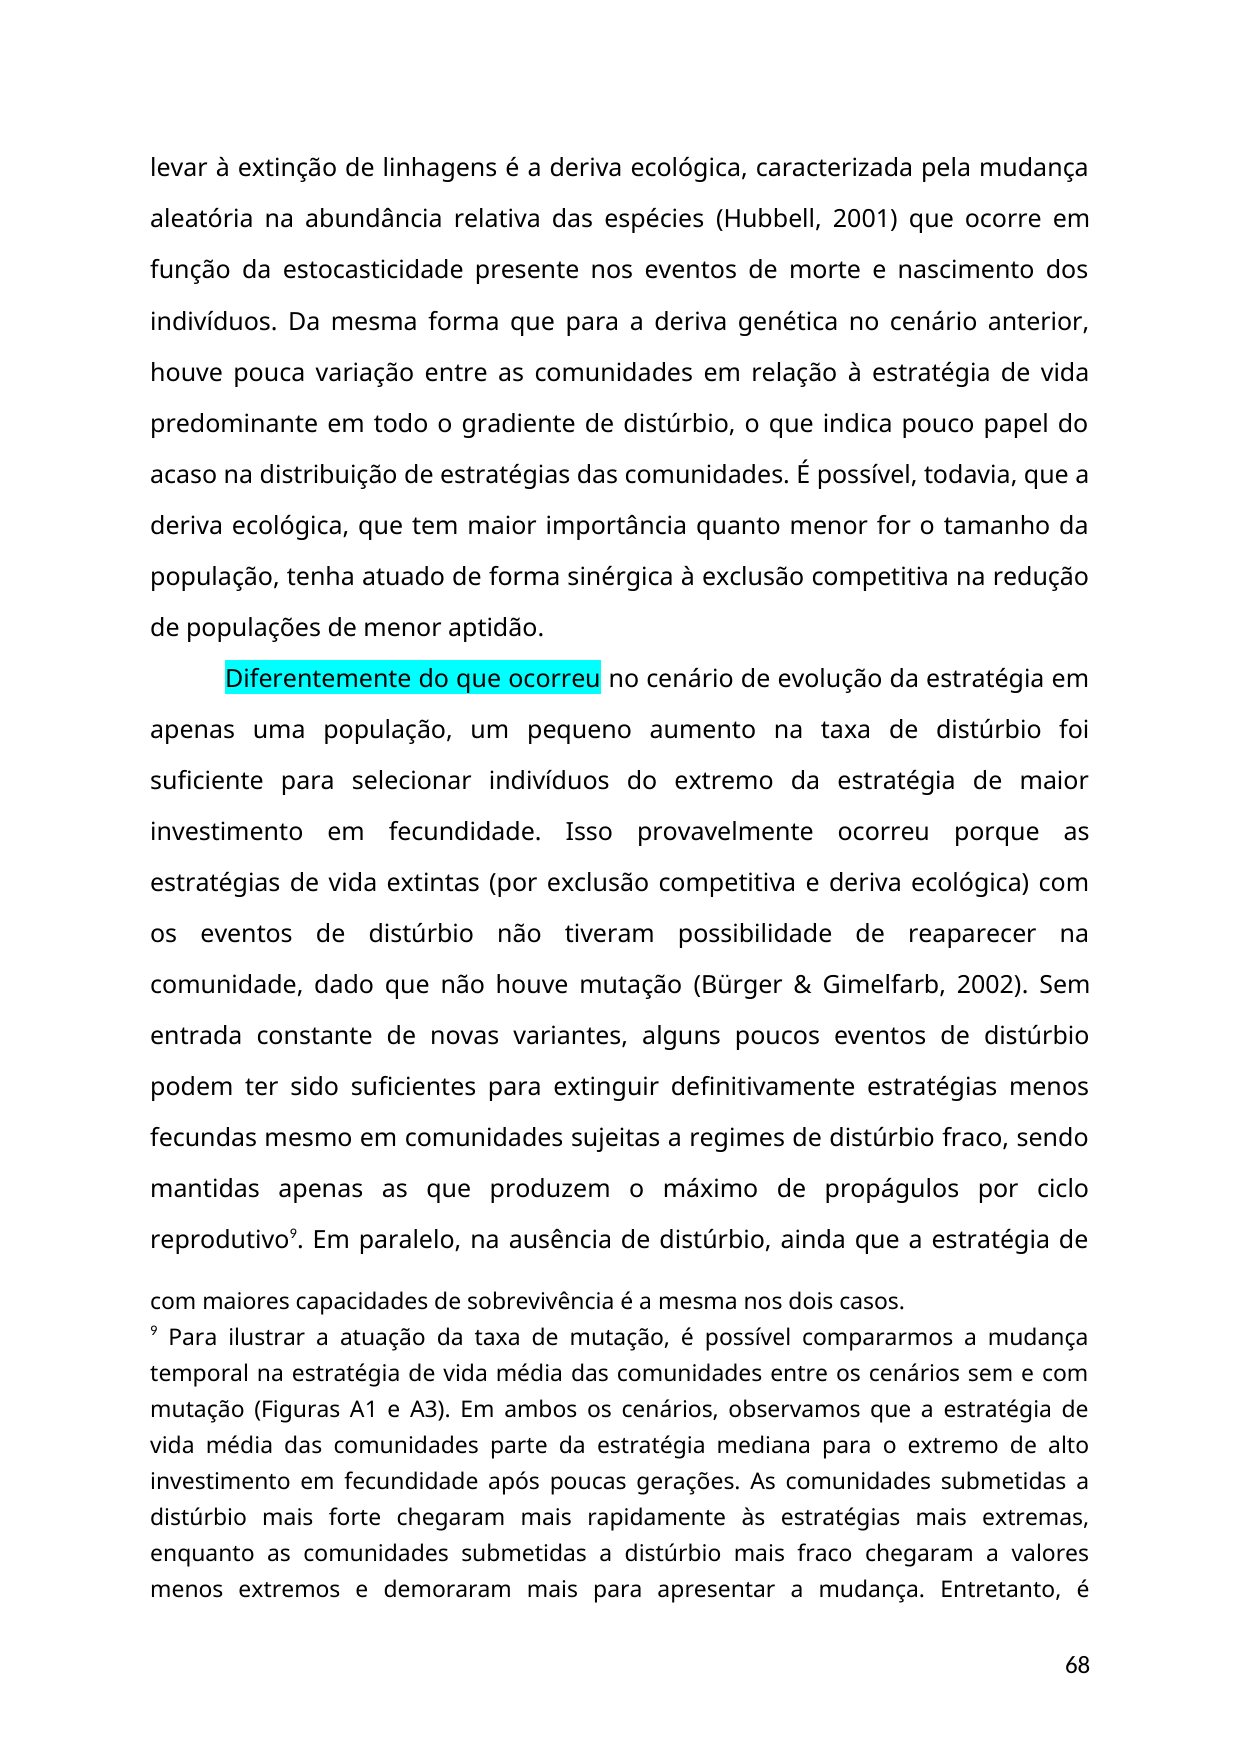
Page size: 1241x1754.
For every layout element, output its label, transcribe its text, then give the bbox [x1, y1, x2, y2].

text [150, 660, 1090, 1256]
text No cenário multiespecífico em que não há entrada de novas estratégias de vida nas populações, o principal processo determinístico que ocorreu na mudança de frequência de estratégias de vida a partir da pressão exercida pelo distúrbio foi o de exclusão competitiva. Como predito por diversas teorias de Ecologia de Comunidades, espécies com estratégias de vida de maior longevidade prevaleceram quando a mortalidade foi baixa, enquanto espécies com estratégias de maior fecundidade predominaram no contexto de alta mortalidade (Benton & Grant, 1999; Charlesworth, 1980; Connell, 1978; Gadgil & Bossert, 1970; Law, 1979; Macarthur & Levins, 1967; Michod, 1979; Pianka, 1970; Sasaki & Ellner, 1995; Schaffer, 1974). Análogo ao que ocorre nas simulações com uma população, a elevada mortalidade torna o recurso disponível para novos indivíduos e, dessa forma, aqueles que produzem grande quantidade de filhotes por ciclo reprodutivo têm maior chance de deixar descendentes na comunidade adulta, excluindo indivíduos de espécies que investem proporcionalmente mais em longevidade. Outro processo que pode levar à extinção de linhagens é a deriva ecológica, caracterizada pela mudança aleatória na abundância relativa das espécies (Hubbell, 2001) que ocorre em função da estocasticidade presente nos eventos de morte e nascimento dos indivíduos. Da mesma forma que para a deriva genética no cenário anterior, houve pouca variação entre as comunidades em relação à estratégia de vida predominante em todo o gradiente de distúrbio, o que indica pouco papel do acaso na distribuição de estratégias das comunidades. É possível, todavia, que a deriva ecológica, que tem maior importância quanto menor for o tamanho da população, tenha atuado de forma sinérgica à exclusão competitiva na redução de populações de menor aptidão. [150, 150, 1090, 643]
